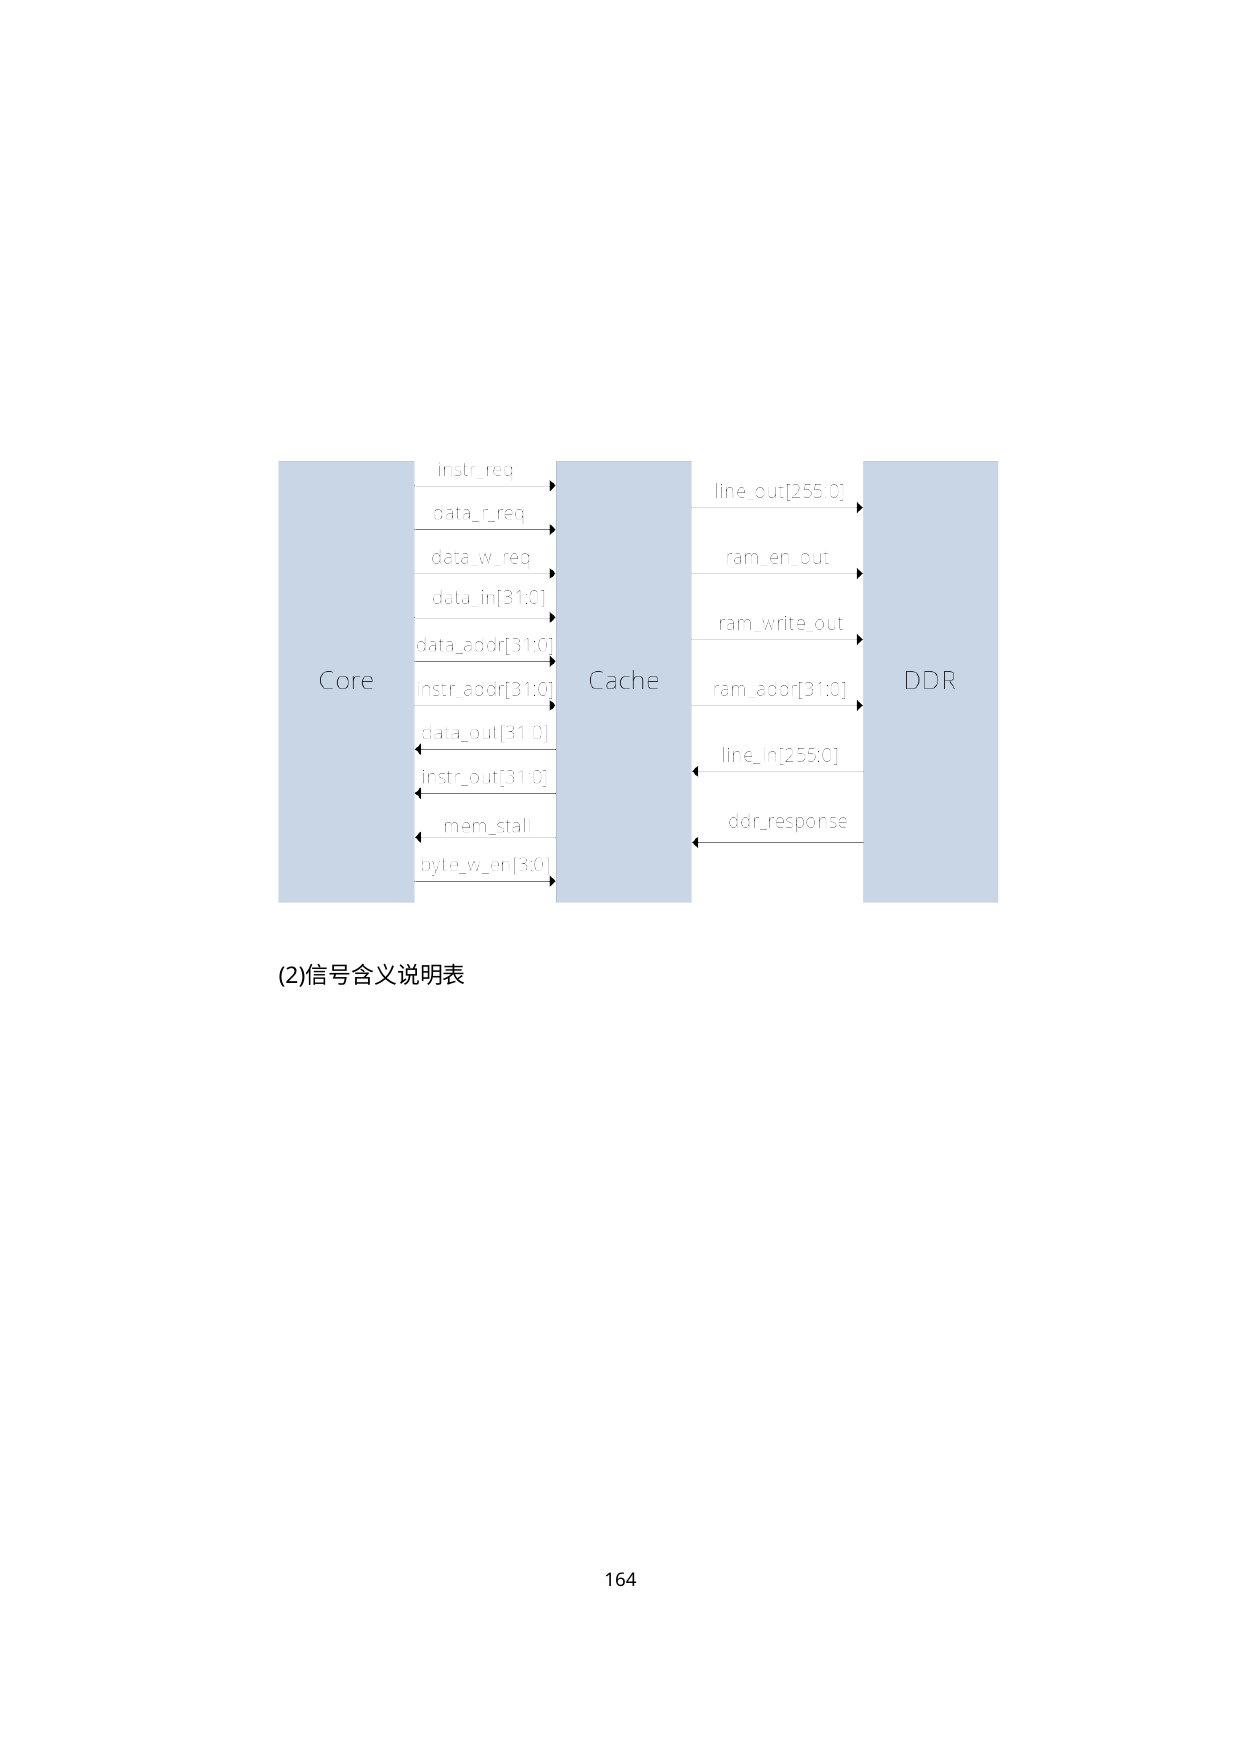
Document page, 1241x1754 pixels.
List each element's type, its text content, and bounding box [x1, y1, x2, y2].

text (2)信号含义说明表 [278, 941, 962, 1006]
